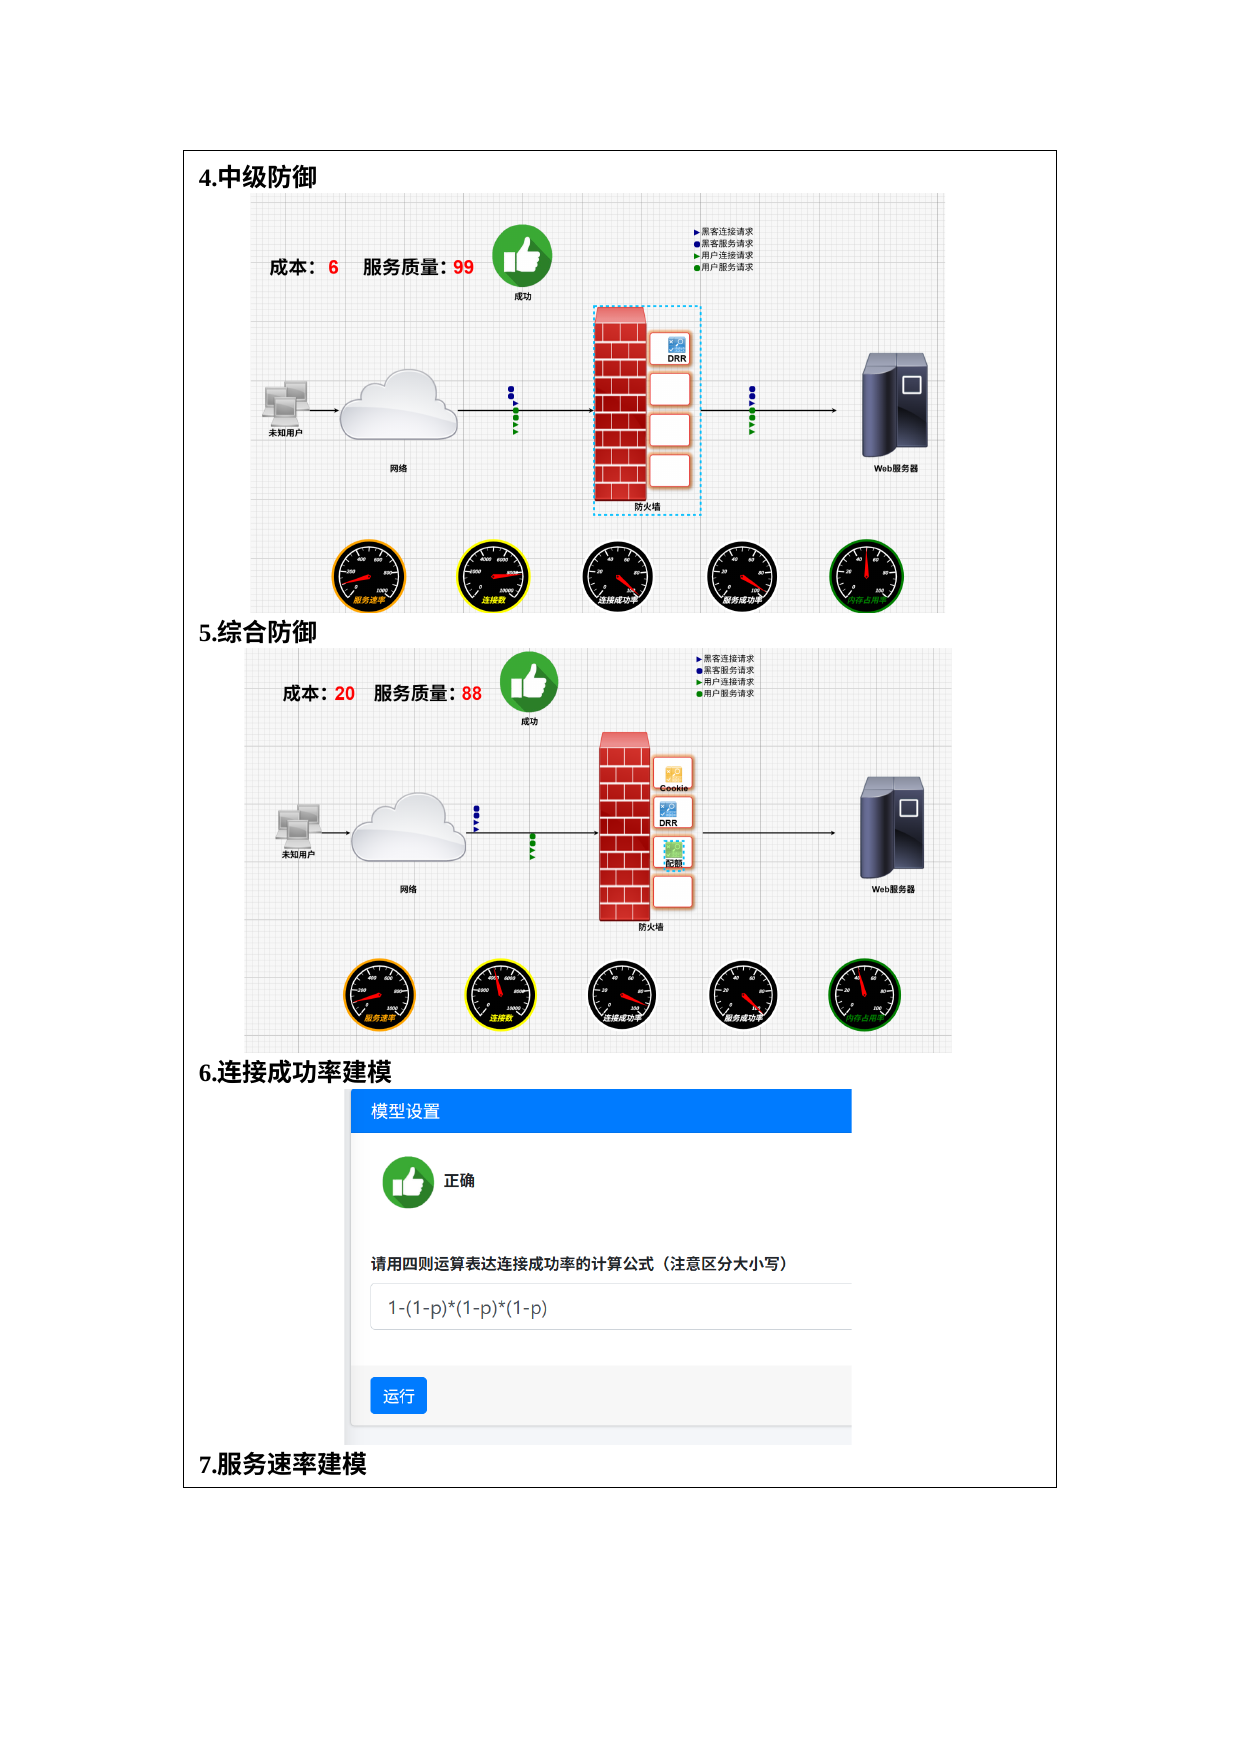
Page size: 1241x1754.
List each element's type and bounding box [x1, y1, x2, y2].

table_cell [184, 151, 1056, 1487]
picture [244, 648, 952, 1053]
picture [250, 193, 946, 613]
picture [344, 1089, 852, 1445]
